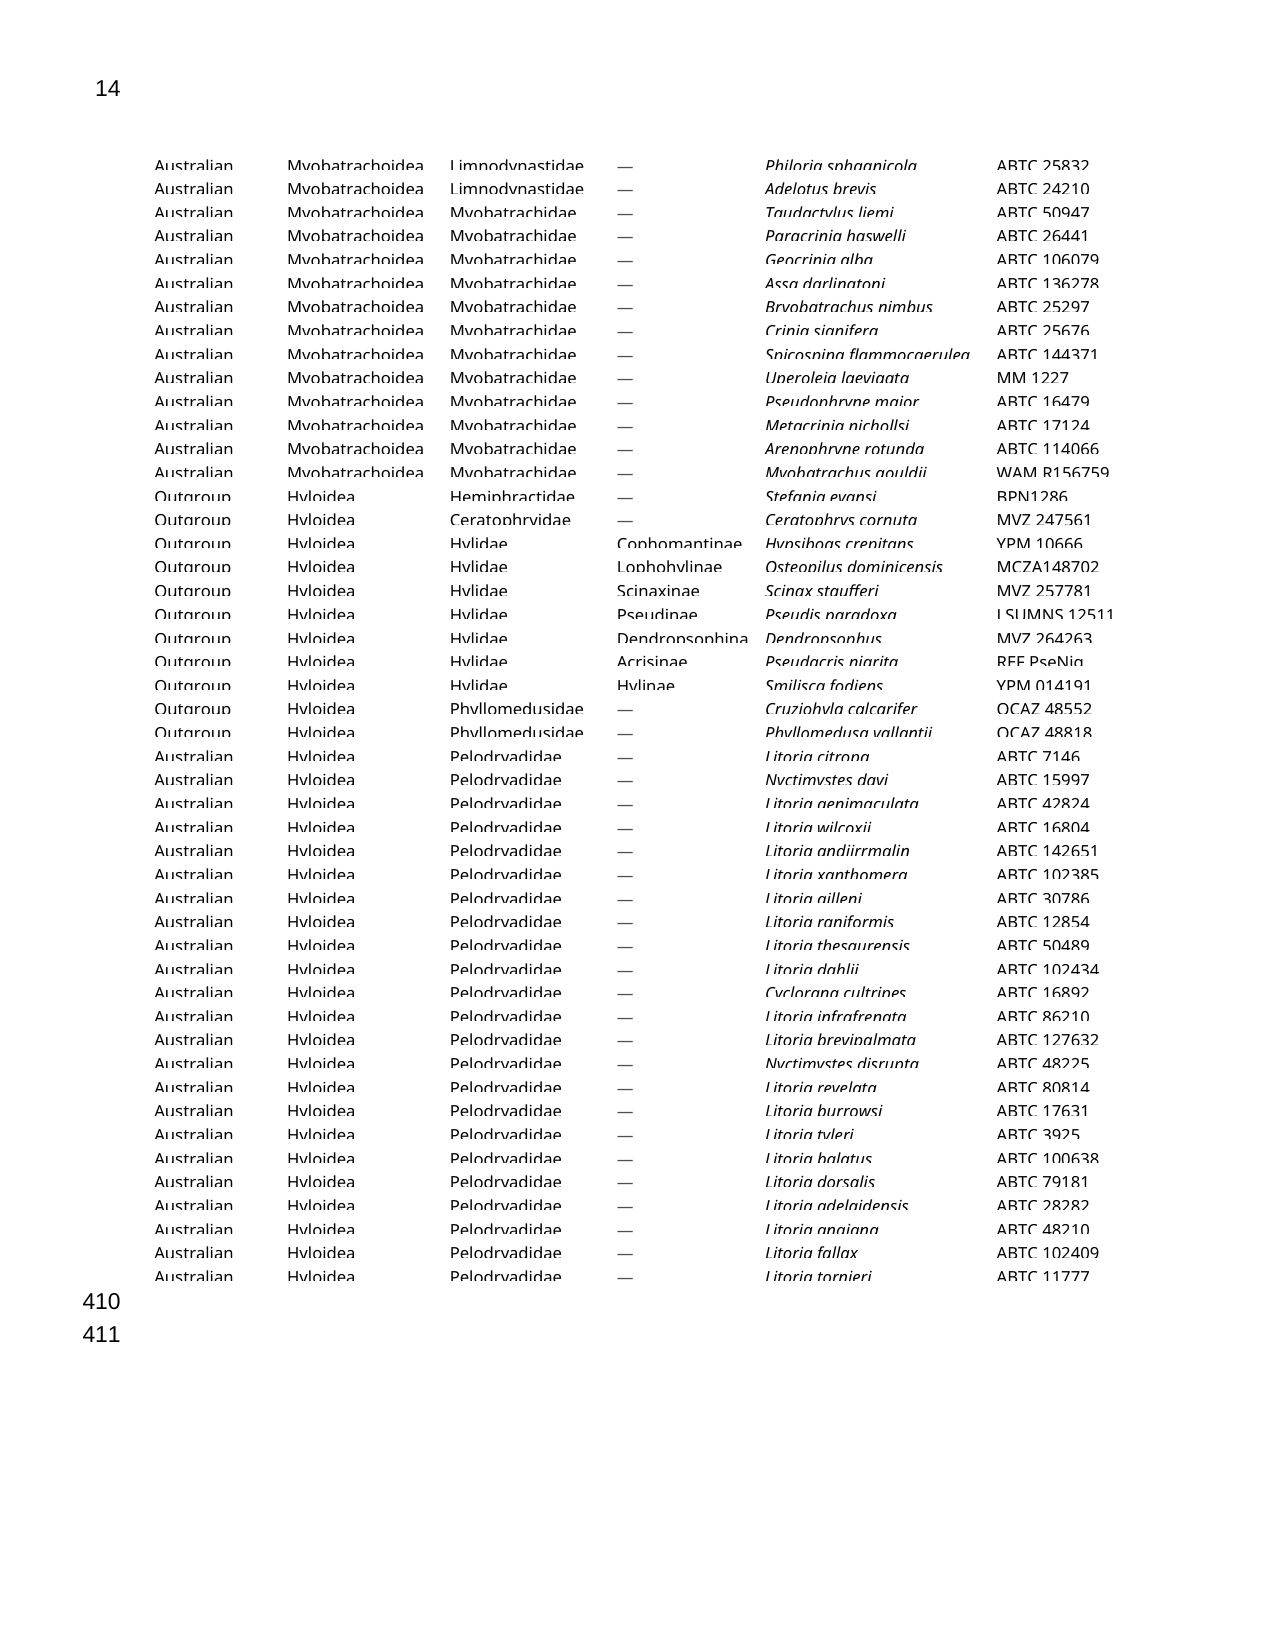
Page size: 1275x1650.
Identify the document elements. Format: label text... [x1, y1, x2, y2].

table_cell Hyloidea [283, 1143, 445, 1167]
table_cell Australian Clade [150, 1190, 283, 1214]
table_cell WAM R156759 [992, 458, 1133, 481]
table_cell MVZ 247561 [992, 505, 1133, 528]
table_cell Australian Clade [150, 1049, 283, 1072]
table_cell ABTC 42824 [992, 789, 1133, 812]
table_cell Australian Clade [150, 316, 283, 339]
table_cell Litoria burrowsi [761, 1096, 992, 1119]
table_cell Outgroup [150, 576, 283, 599]
table_cell ⁠— [613, 197, 761, 221]
table_cell MCZA148702 [992, 552, 1133, 576]
table_cell Myobatrachidae [445, 386, 612, 410]
table_cell Litoria adelaidensis [761, 1190, 992, 1214]
table_cell ⁠— [613, 694, 761, 717]
table_cell ABTC 86210 [992, 1001, 1133, 1025]
table_cell Hyloidea [283, 552, 445, 576]
table_cell ABTC 142651 [992, 836, 1133, 859]
table_cell ABTC 100638 [992, 1143, 1133, 1167]
table_cell Australian Clade [150, 883, 283, 907]
table_cell Litoria gilleni [761, 883, 992, 907]
table_cell Ceratophryidae [445, 505, 612, 528]
table_cell Acrisinae [613, 647, 761, 670]
table_cell ⁠— [613, 859, 761, 883]
table_cell Australian Clade [150, 434, 283, 457]
table_cell Pseudis paradoxa [761, 599, 992, 623]
table_cell Australian Clade [150, 245, 283, 268]
table_cell Pseudacris nigrita [761, 647, 992, 670]
table_cell Myobatrachoidea [283, 221, 445, 244]
table_cell Dendropsophinae [613, 623, 761, 647]
table_cell Myobatrachoidea [283, 386, 445, 410]
table_cell Outgroup [150, 623, 283, 647]
table_cell ABTC 16892 [992, 978, 1133, 1001]
table_cell Pseudinae [613, 599, 761, 623]
table_cell Australian Clade [150, 458, 283, 481]
table_cell Australian Clade [150, 221, 283, 244]
table_cell Hyloidea [283, 623, 445, 647]
table_cell Litoria thesaurensis [761, 930, 992, 954]
table_cell Australian Clade [150, 1025, 283, 1048]
table_cell Taudactylus liemi [761, 197, 992, 221]
table_cell Litoria wilcoxii [761, 812, 992, 836]
table_cell Litoria fallax [761, 1238, 992, 1261]
table_cell Myobatrachoidea [283, 339, 445, 363]
table_cell Myobatrachidae [445, 363, 612, 386]
table_cell ⁠— [613, 1261, 761, 1285]
table_cell Phyllomedusidae [445, 694, 612, 717]
table_cell Hyloidea [283, 694, 445, 717]
table_cell Uperoleia laevigata [761, 363, 992, 386]
table_cell Myobatrachoidea [283, 458, 445, 481]
table_cell Litoria raniformis [761, 907, 992, 930]
table_cell Hyloidea [283, 789, 445, 812]
table_cell Hylidae [445, 552, 612, 576]
table_cell Hylidae [445, 647, 612, 670]
table_cell Myobatrachidae [445, 292, 612, 316]
table_cell Outgroup [150, 670, 283, 694]
table_cell ⁠— [613, 789, 761, 812]
table_cell Hyloidea [283, 481, 445, 505]
table_cell ABTC 17124 [992, 410, 1133, 434]
table_cell ABTC 28282 [992, 1190, 1133, 1214]
table_cell ABTC 15997 [992, 765, 1133, 788]
table_cell Australian Clade [150, 1001, 283, 1025]
table_cell Australian Clade [150, 1238, 283, 1261]
table_cell Hyloidea [283, 930, 445, 954]
table_cell Litoria dahlii [761, 954, 992, 978]
table_cell ⁠— [613, 268, 761, 292]
table_cell ⁠— [613, 434, 761, 457]
table_cell YPM 10666 [992, 528, 1133, 552]
table_cell Hyloidea [283, 907, 445, 930]
table_cell Hyloidea [283, 1120, 445, 1143]
table_cell Metacrinia nichollsi [761, 410, 992, 434]
table_cell Assa darlingtoni [761, 268, 992, 292]
table_cell Myobatrachoidea [283, 268, 445, 292]
table_cell Phyllomedusidae [445, 718, 612, 741]
table_cell ⁠— [613, 1120, 761, 1143]
table_cell Litoria revelata [761, 1072, 992, 1096]
table_cell ABTC 50947 [992, 197, 1133, 221]
table_cell Outgroup [150, 647, 283, 670]
table_cell Pelodryadidae [445, 954, 612, 978]
table_cell ⁠— [613, 1214, 761, 1238]
table_cell Hyloidea [283, 718, 445, 741]
table_cell Australian Clade [150, 859, 283, 883]
table_cell Litoria tornieri [761, 1261, 992, 1285]
table_cell Outgroup [150, 481, 283, 505]
table_cell Hyloidea [283, 1096, 445, 1119]
table_cell ⁠— [613, 316, 761, 339]
table_cell Hyloidea [283, 505, 445, 528]
table_cell Myobatrachidae [445, 316, 612, 339]
table_cell Hyloidea [283, 1190, 445, 1214]
table_cell ABTC 144371 [992, 339, 1133, 363]
table_cell Dendropsophus microcephalus [761, 623, 992, 647]
table_cell Scinax staufferi [761, 576, 992, 599]
table_cell Cophomantinae [613, 528, 761, 552]
table_cell Cyclorana cultripes [761, 978, 992, 1001]
table_cell ⁠— [613, 978, 761, 1001]
table_cell ⁠— [613, 1001, 761, 1025]
table_cell Australian Clade [150, 197, 283, 221]
table_cell Litoria balatus [761, 1143, 992, 1167]
table_cell ABTC 25297 [992, 292, 1133, 316]
table_cell Pelodryadidae [445, 1238, 612, 1261]
table_cell Myobatrachidae [445, 434, 612, 457]
table_cell Hyloidea [283, 1025, 445, 1048]
table_cell Philoria sphagnicola [761, 150, 992, 174]
table_cell ABTC 48210 [992, 1214, 1133, 1238]
table_cell Litoria citropa [761, 741, 992, 765]
table_cell Australian Clade [150, 930, 283, 954]
table_cell Pelodryadidae [445, 1120, 612, 1143]
table_cell Australian Clade [150, 978, 283, 1001]
table_cell ABTC 3925 [992, 1120, 1133, 1143]
table_cell ⁠— [613, 1167, 761, 1190]
table_cell ⁠— [613, 458, 761, 481]
table_cell Myobatrachoidea [283, 245, 445, 268]
table_cell ⁠— [613, 883, 761, 907]
table_cell ⁠— [613, 930, 761, 954]
table_cell Litoria genimaculata [761, 789, 992, 812]
table_cell Pelodryadidae [445, 978, 612, 1001]
table_cell Australian Clade [150, 1096, 283, 1119]
table_cell Pelodryadidae [445, 812, 612, 836]
table_cell Pelodryadidae [445, 859, 612, 883]
table_cell Phyllomedusa vallantii [761, 718, 992, 741]
table_cell ABTC 26441 [992, 221, 1133, 244]
table_cell ⁠— [613, 174, 761, 197]
table_cell Pelodryadidae [445, 1072, 612, 1096]
table_cell Myobatrachidae [445, 197, 612, 221]
table_cell LSUMNS 12511 [992, 599, 1133, 623]
table_cell Litoria xanthomera [761, 859, 992, 883]
table_cell ⁠— [613, 1096, 761, 1119]
table_cell Hyloidea [283, 883, 445, 907]
table_cell QCAZ 48818 [992, 718, 1133, 741]
table_cell Hyloidea [283, 1214, 445, 1238]
table_cell Hyloidea [283, 1238, 445, 1261]
table_cell Myobatrachoidea [283, 316, 445, 339]
table_cell Australian Clade [150, 1072, 283, 1096]
table_cell Nyctimystes dayi [761, 765, 992, 788]
table_cell ABTC 7146 [992, 741, 1133, 765]
table_cell ⁠— [613, 741, 761, 765]
table_cell Australian Clade [150, 765, 283, 788]
table_cell Hyloidea [283, 954, 445, 978]
table_cell ABTC 30786 [992, 883, 1133, 907]
table_cell Pelodryadidae [445, 1049, 612, 1072]
table_cell ⁠— [613, 1143, 761, 1167]
table_cell Myobatrachidae [445, 458, 612, 481]
table_cell ABTC 16479 [992, 386, 1133, 410]
table_cell Pelodryadidae [445, 836, 612, 859]
table_cell Pelodryadidae [445, 1096, 612, 1119]
table_cell Pelodryadidae [445, 883, 612, 907]
table_cell Australian Clade [150, 907, 283, 930]
table_cell Pseudophryne major [761, 386, 992, 410]
table_cell Myobatrachidae [445, 339, 612, 363]
table_cell QCAZ 48552 [992, 694, 1133, 717]
table_cell Myobatrachoidea [283, 150, 445, 174]
table_cell Smilisca fodiens [761, 670, 992, 694]
table_cell Australian Clade [150, 1214, 283, 1238]
table_cell Australian Clade [150, 174, 283, 197]
table_cell Arenophryne rotunda [761, 434, 992, 457]
table_cell Osteopilus dominicensis [761, 552, 992, 576]
table_cell Hyloidea [283, 1049, 445, 1072]
table_cell ⁠— [613, 1025, 761, 1048]
table_cell Australian Clade [150, 1167, 283, 1190]
table_cell Myobatrachidae [445, 268, 612, 292]
table_cell Litoria dorsalis [761, 1167, 992, 1190]
table_cell Australian Clade [150, 741, 283, 765]
table_cell Scinaxinae [613, 576, 761, 599]
table_cell ⁠— [613, 245, 761, 268]
table_cell Bryobatrachus nimbus [761, 292, 992, 316]
table_cell ⁠— [613, 907, 761, 930]
table_cell ⁠— [613, 410, 761, 434]
table_cell Myobatrachoidea [283, 410, 445, 434]
table_cell Hyloidea [283, 576, 445, 599]
table_cell ABTC 12854 [992, 907, 1133, 930]
table_cell ⁠— [613, 836, 761, 859]
table_cell Hyloidea [283, 599, 445, 623]
table_cell ABTC 48225 [992, 1049, 1133, 1072]
table_cell Australian Clade [150, 1120, 283, 1143]
table_cell Limnodynastidae [445, 150, 612, 174]
table_cell ABTC 25832 [992, 150, 1133, 174]
table_cell Outgroup [150, 528, 283, 552]
table_cell ABTC 17631 [992, 1096, 1133, 1119]
table_cell ⁠— [613, 363, 761, 386]
table_cell Pelodryadidae [445, 1001, 612, 1025]
table_cell MVZ 257781 [992, 576, 1133, 599]
table_cell Pelodryadidae [445, 907, 612, 930]
table_cell Australian Clade [150, 812, 283, 836]
table_cell Hyloidea [283, 1001, 445, 1025]
table_cell Hyloidea [283, 528, 445, 552]
table_cell Hyloidea [283, 836, 445, 859]
table_cell Hyloidea [283, 1072, 445, 1096]
table_cell Litoria tyleri [761, 1120, 992, 1143]
table_cell ⁠— [613, 150, 761, 174]
table_cell Pelodryadidae [445, 1025, 612, 1048]
table_cell Lophohylinae [613, 552, 761, 576]
table_cell Australian Clade [150, 410, 283, 434]
table_cell Myobatrachidae [445, 410, 612, 434]
table_cell Australian Clade [150, 386, 283, 410]
table_cell Pelodryadidae [445, 1143, 612, 1167]
table_cell Hyloidea [283, 1167, 445, 1190]
table_cell Litoria angiana [761, 1214, 992, 1238]
table_cell Australian Clade [150, 150, 283, 174]
table_cell ABTC 80814 [992, 1072, 1133, 1096]
table_cell Geocrinia alba [761, 245, 992, 268]
table_cell Myobatrachoidea [283, 292, 445, 316]
table_cell Australian Clade [150, 954, 283, 978]
table_cell Myobatrachoidea [283, 197, 445, 221]
table_cell ABTC 106079 [992, 245, 1133, 268]
table_cell Australian Clade [150, 789, 283, 812]
table_cell ABTC 102434 [992, 954, 1133, 978]
table_cell Myobatrachidae [445, 221, 612, 244]
table_cell ⁠— [613, 1072, 761, 1096]
table_cell Hylidae [445, 670, 612, 694]
table_cell Spicospina flammocaerulea [761, 339, 992, 363]
table_cell Adelotus brevis [761, 174, 992, 197]
table_cell ABTC 11777 [992, 1261, 1133, 1285]
table_cell ⁠— [613, 1238, 761, 1261]
table_cell Myobatrachoidea [283, 174, 445, 197]
table_cell ⁠— [613, 221, 761, 244]
table_cell YPM 014191 [992, 670, 1133, 694]
table_cell Pelodryadidae [445, 1261, 612, 1285]
table_cell ⁠— [613, 481, 761, 505]
table_cell MM 1227 [992, 363, 1133, 386]
table_cell Myobatrachus gouldii [761, 458, 992, 481]
table_cell Pelodryadidae [445, 1167, 612, 1190]
table_cell Hylinae [613, 670, 761, 694]
table_cell Outgroup [150, 599, 283, 623]
table_cell Hyloidea [283, 741, 445, 765]
table_cell Outgroup [150, 718, 283, 741]
table_cell ABTC 79181 [992, 1167, 1133, 1190]
table_cell ABTC 127632 [992, 1025, 1133, 1048]
table_cell ABTC 16804 [992, 812, 1133, 836]
table_cell ABTC 114066 [992, 434, 1133, 457]
table_cell Hylidae [445, 528, 612, 552]
table_cell BPN1286 [992, 481, 1133, 505]
table_cell Hypsiboas crepitans [761, 528, 992, 552]
table_cell Pelodryadidae [445, 741, 612, 765]
table_cell Pelodryadidae [445, 1214, 612, 1238]
table_cell Limnodynastidae [445, 174, 612, 197]
table_cell Pelodryadidae [445, 930, 612, 954]
table_cell Australian Clade [150, 836, 283, 859]
table_cell ⁠— [613, 339, 761, 363]
table_cell Pelodryadidae [445, 1190, 612, 1214]
table_cell Hyloidea [283, 859, 445, 883]
table_cell ABTC 50489 [992, 930, 1133, 954]
table_cell ⁠— [613, 505, 761, 528]
table_cell Nyctimystes disrupta [761, 1049, 992, 1072]
table_cell ⁠— [613, 765, 761, 788]
table_cell Australian Clade [150, 1261, 283, 1285]
table_cell Outgroup [150, 694, 283, 717]
table_cell Paracrinia haswelli [761, 221, 992, 244]
table_cell Hyloidea [283, 1261, 445, 1285]
table_cell ⁠— [613, 812, 761, 836]
table_cell Litoria brevipalmata [761, 1025, 992, 1048]
table_cell Outgroup [150, 552, 283, 576]
table_cell Myobatrachidae [445, 245, 612, 268]
table_cell ⁠— [613, 718, 761, 741]
table_cell Crinia signifera [761, 316, 992, 339]
table_cell Pelodryadidae [445, 789, 612, 812]
table_cell Australian Clade [150, 268, 283, 292]
table_cell ⁠— [613, 1190, 761, 1214]
table_cell ABTC 136278 [992, 268, 1133, 292]
table_cell ⁠— [613, 1049, 761, 1072]
table_cell REF PseNig [992, 647, 1133, 670]
table_cell Hyloidea [283, 647, 445, 670]
table_cell MVZ 264263 [992, 623, 1133, 647]
table_cell ABTC 102409 [992, 1238, 1133, 1261]
table_cell Australian Clade [150, 292, 283, 316]
table_cell ABTC 25676 [992, 316, 1133, 339]
table_cell Hyloidea [283, 670, 445, 694]
table_cell ⁠— [613, 954, 761, 978]
table_cell Australian Clade [150, 339, 283, 363]
table_cell Hyloidea [283, 765, 445, 788]
table_cell Pelodryadidae [445, 765, 612, 788]
table_cell Hyloidea [283, 978, 445, 1001]
table_cell Stefania evansi [761, 481, 992, 505]
table_cell Litoria infrafrenata [761, 1001, 992, 1025]
table_cell Myobatrachoidea [283, 434, 445, 457]
table_cell Cruziohyla calcarifer [761, 694, 992, 717]
table_cell ⁠— [613, 386, 761, 410]
table_cell Hylidae [445, 576, 612, 599]
table_cell Australian Clade [150, 1143, 283, 1167]
table_cell Hylidae [445, 599, 612, 623]
table_cell ABTC 102385 [992, 859, 1133, 883]
table_cell Outgroup [150, 505, 283, 528]
table_cell Myobatrachoidea [283, 363, 445, 386]
table_cell ⁠— [613, 292, 761, 316]
table_cell ABTC 24210 [992, 174, 1133, 197]
table_cell Australian Clade [150, 363, 283, 386]
table_cell Litoria andiirrmalin [761, 836, 992, 859]
table_cell Hyloidea [283, 812, 445, 836]
table_cell Hylidae [445, 623, 612, 647]
table_cell Hemiphractidae [445, 481, 612, 505]
table_cell Ceratophrys cornuta [761, 505, 992, 528]
